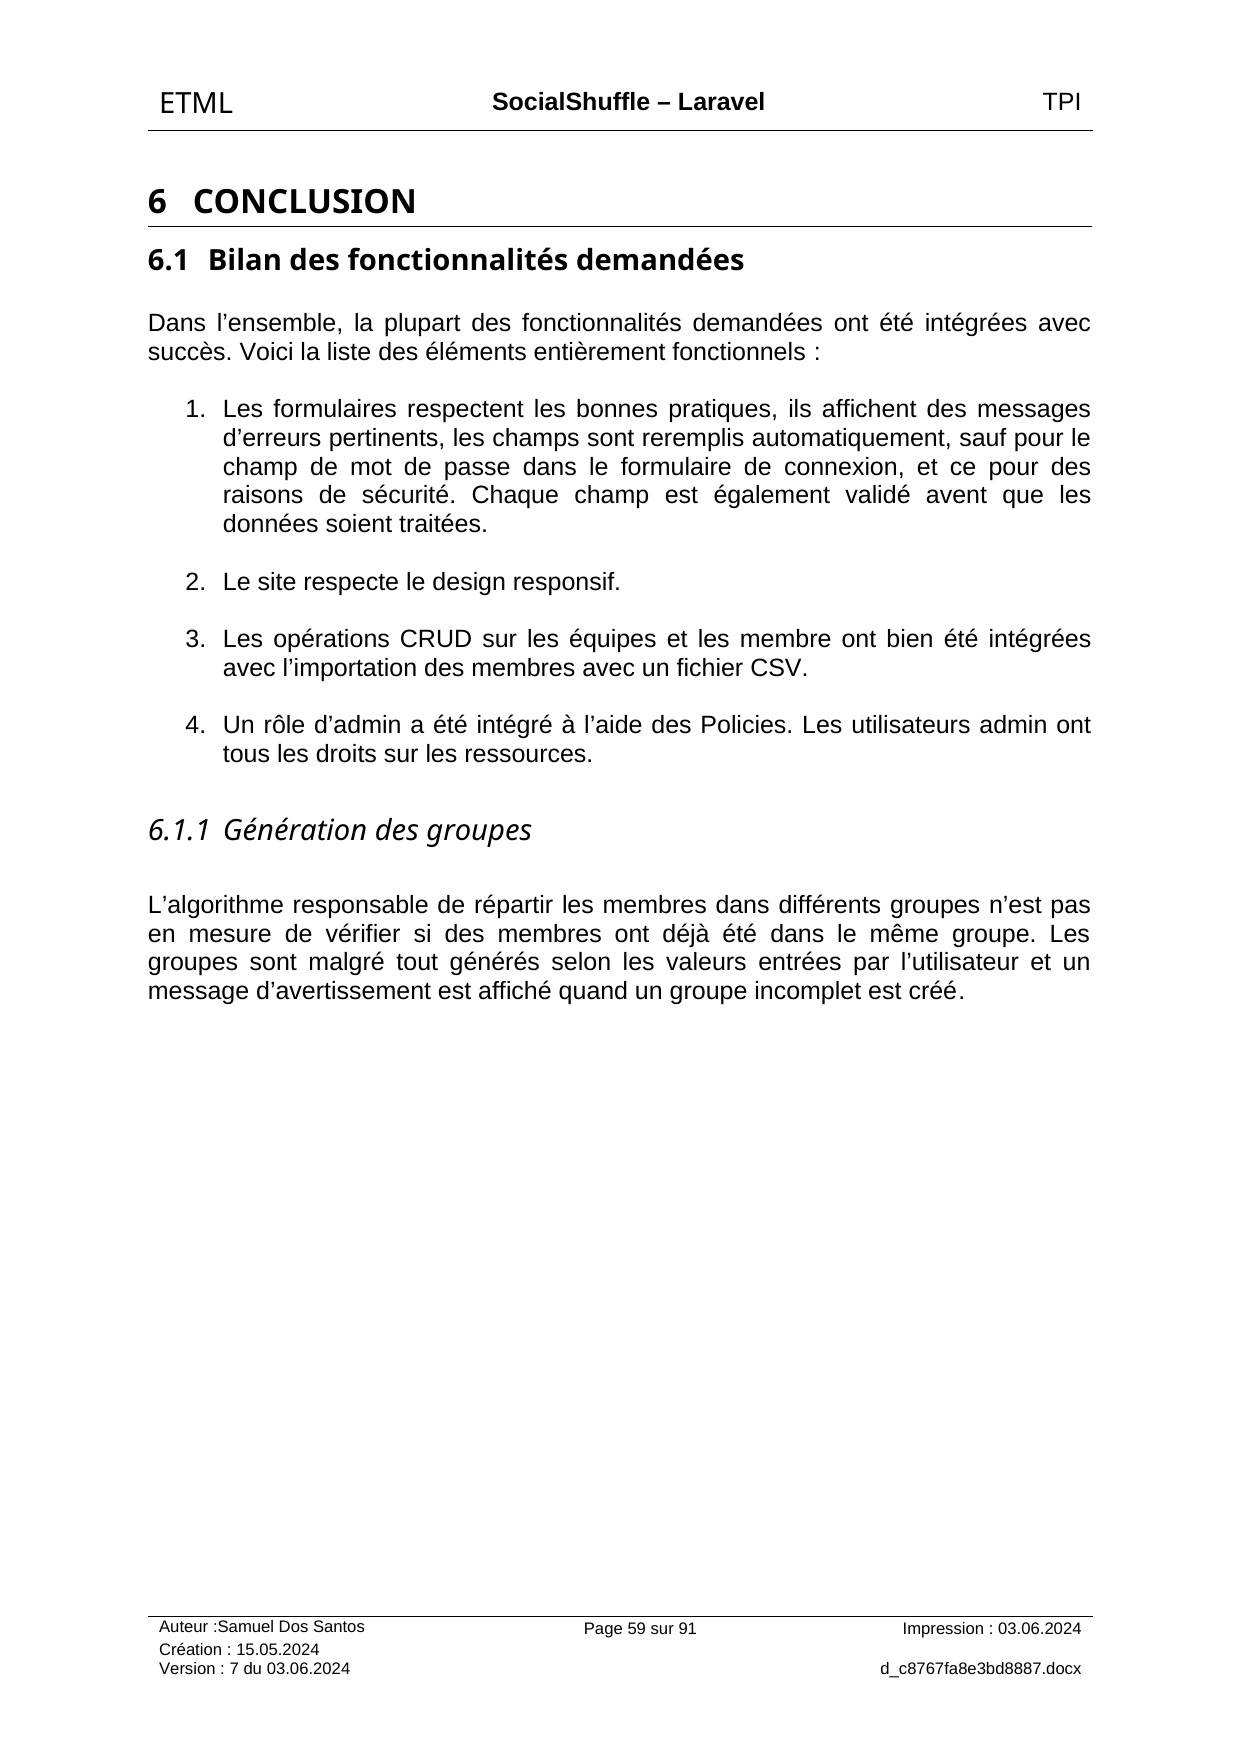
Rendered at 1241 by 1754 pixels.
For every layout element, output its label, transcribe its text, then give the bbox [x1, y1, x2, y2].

list Les formulaires respectent les bonnes pratiques, ils affichent des messages d’erreurs pertinents, les champs sont reremplis automatiquement, sauf pour le champ de mot de passe dans le formulaire de connexion, et ce pour des raisons de sécurité. Chaque champ est également validé avent que les données soient traitées. [185, 394, 1092, 538]
subtitle Génération des groupes [148, 809, 1092, 849]
text Dans l’ensemble, la plupart des fonctionnalités demandées ont été intégrées avec succès. Voici la liste des éléments entièrement fonctionnels : [148, 308, 1092, 365]
subtitle Bilan des fonctionnalités demandées [148, 239, 1092, 279]
list Le site respecte le design responsif. [185, 566, 1092, 595]
list Un rôle d’admin a été intégré à l’aide des Policies. Les utilisateurs admin ont tous les droits sur les ressources. [185, 710, 1092, 768]
list Les opérations CRUD sur les équipes et les membre ont bien été intégrées avec l’importation des membres avec un fichier CSV. [185, 624, 1092, 681]
text L’algorithme responsable de répartir les membres dans différents groupes n’est pas en mesure de vérifier si des membres ont déjà été dans le même groupe. Les groupes sont malgré tout générés selon les valeurs entrées par l’utilisateur et un message d’avertissement est affiché quand un groupe incomplet est créé. [148, 890, 1092, 1005]
subtitle Conclusion [148, 178, 1092, 226]
